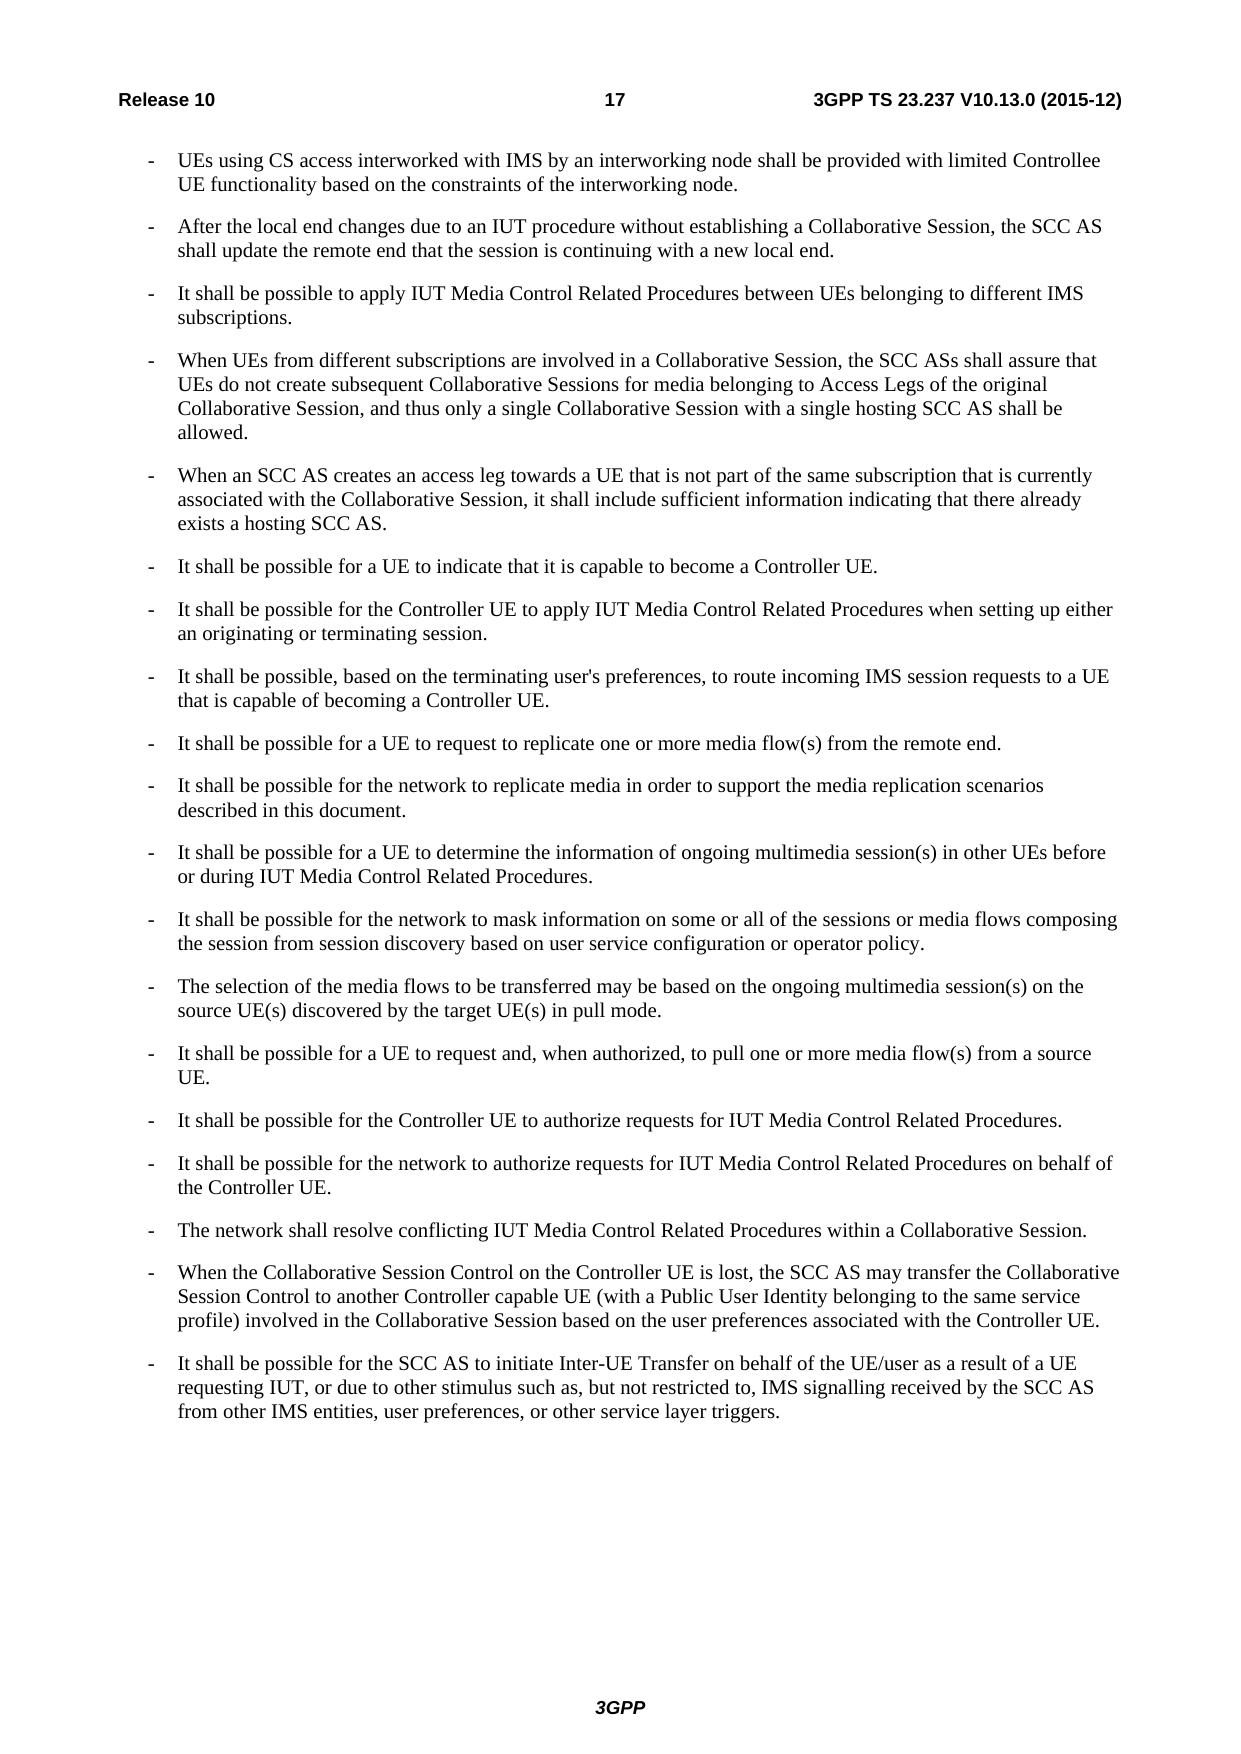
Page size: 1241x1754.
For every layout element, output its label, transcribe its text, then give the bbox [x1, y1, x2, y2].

text - The selection of the media flows to be transferred may be based on the ongoing multimedia session(s) on the source UE(s) discovered by the target UE(s) in pull mode. [148, 974, 1122, 1022]
text - It shall be possible, based on the terminating user's preferences, to route incoming IMS session requests to a UE that is capable of becoming a Controller UE. [148, 664, 1122, 712]
text - It shall be possible for a UE to request and, when authorized, to pull one or more media flow(s) from a source UE. [148, 1041, 1122, 1089]
text - It shall be possible for the network to authorize requests for IUT Media Control Related Procedures on behalf of the Controller UE. [148, 1151, 1122, 1199]
text - The network shall resolve conflicting IUT Media Control Related Procedures within a Collaborative Session. [148, 1217, 1122, 1242]
text - It shall be possible for a UE to indicate that it is capable to become a Controller UE. [148, 554, 1122, 578]
text - When an SCC AS creates an access leg towards a UE that is not part of the same subscription that is currently associated with the Collaborative Session, it shall include sufficient information indicating that there already exists a hosting SCC AS. [148, 463, 1122, 535]
text - It shall be possible for the Controller UE to apply IUT Media Control Related Procedures when setting up either an originating or terminating session. [148, 597, 1122, 645]
text - When UEs from different subscriptions are involved in a Collaborative Session, the SCC ASs shall assure that UEs do not create subsequent Collaborative Sessions for media belonging to Access Legs of the original Collaborative Session, and thus only a single Collaborative Session with a single hosting SCC AS shall be allowed. [148, 348, 1122, 444]
text - It shall be possible for the network to replicate media in order to support the media replication scenarios described in this document. [148, 773, 1122, 822]
text - It shall be possible to apply IUT Media Control Related Procedures between UEs belonging to different IMS subscriptions. [148, 281, 1122, 329]
text - It shall be possible for a UE to request to replicate one or more media flow(s) from the remote end. [148, 731, 1122, 755]
text - When the Collaborative Session Control on the Controller UE is lost, the SCC AS may transfer the Collaborative Session Control to another Controller capable UE (with a Public User Identity belonging to the same service profile) involved in the Collaborative Session based on the user preferences associated with the Controller UE. [148, 1260, 1122, 1332]
text - It shall be possible for the network to mask information on some or all of the sessions or media flows composing the session from session discovery based on user service configuration or operator policy. [148, 907, 1122, 955]
text - UEs using CS access interworked with IMS by an interworking node shall be provided with limited Controllee UE functionality based on the constraints of the interworking node. [148, 147, 1122, 196]
text - It shall be possible for the SCC AS to initiate Inter-UE Transfer on behalf of the UE/user as a result of a UE requesting IUT, or due to other stimulus such as, but not restricted to, IMS signalling received by the SCC AS from other IMS entities, user preferences, or other service layer triggers. [148, 1351, 1122, 1423]
text - It shall be possible for a UE to determine the information of ongoing multimedia session(s) in other UEs before or during IUT Media Control Related Procedures. [148, 840, 1122, 888]
text - It shall be possible for the Controller UE to authorize requests for IUT Media Control Related Procedures. [148, 1108, 1122, 1132]
text - After the local end changes due to an IUT procedure without establishing a Collaborative Session, the SCC AS shall update the remote end that the session is continuing with a new local end. [148, 214, 1122, 262]
